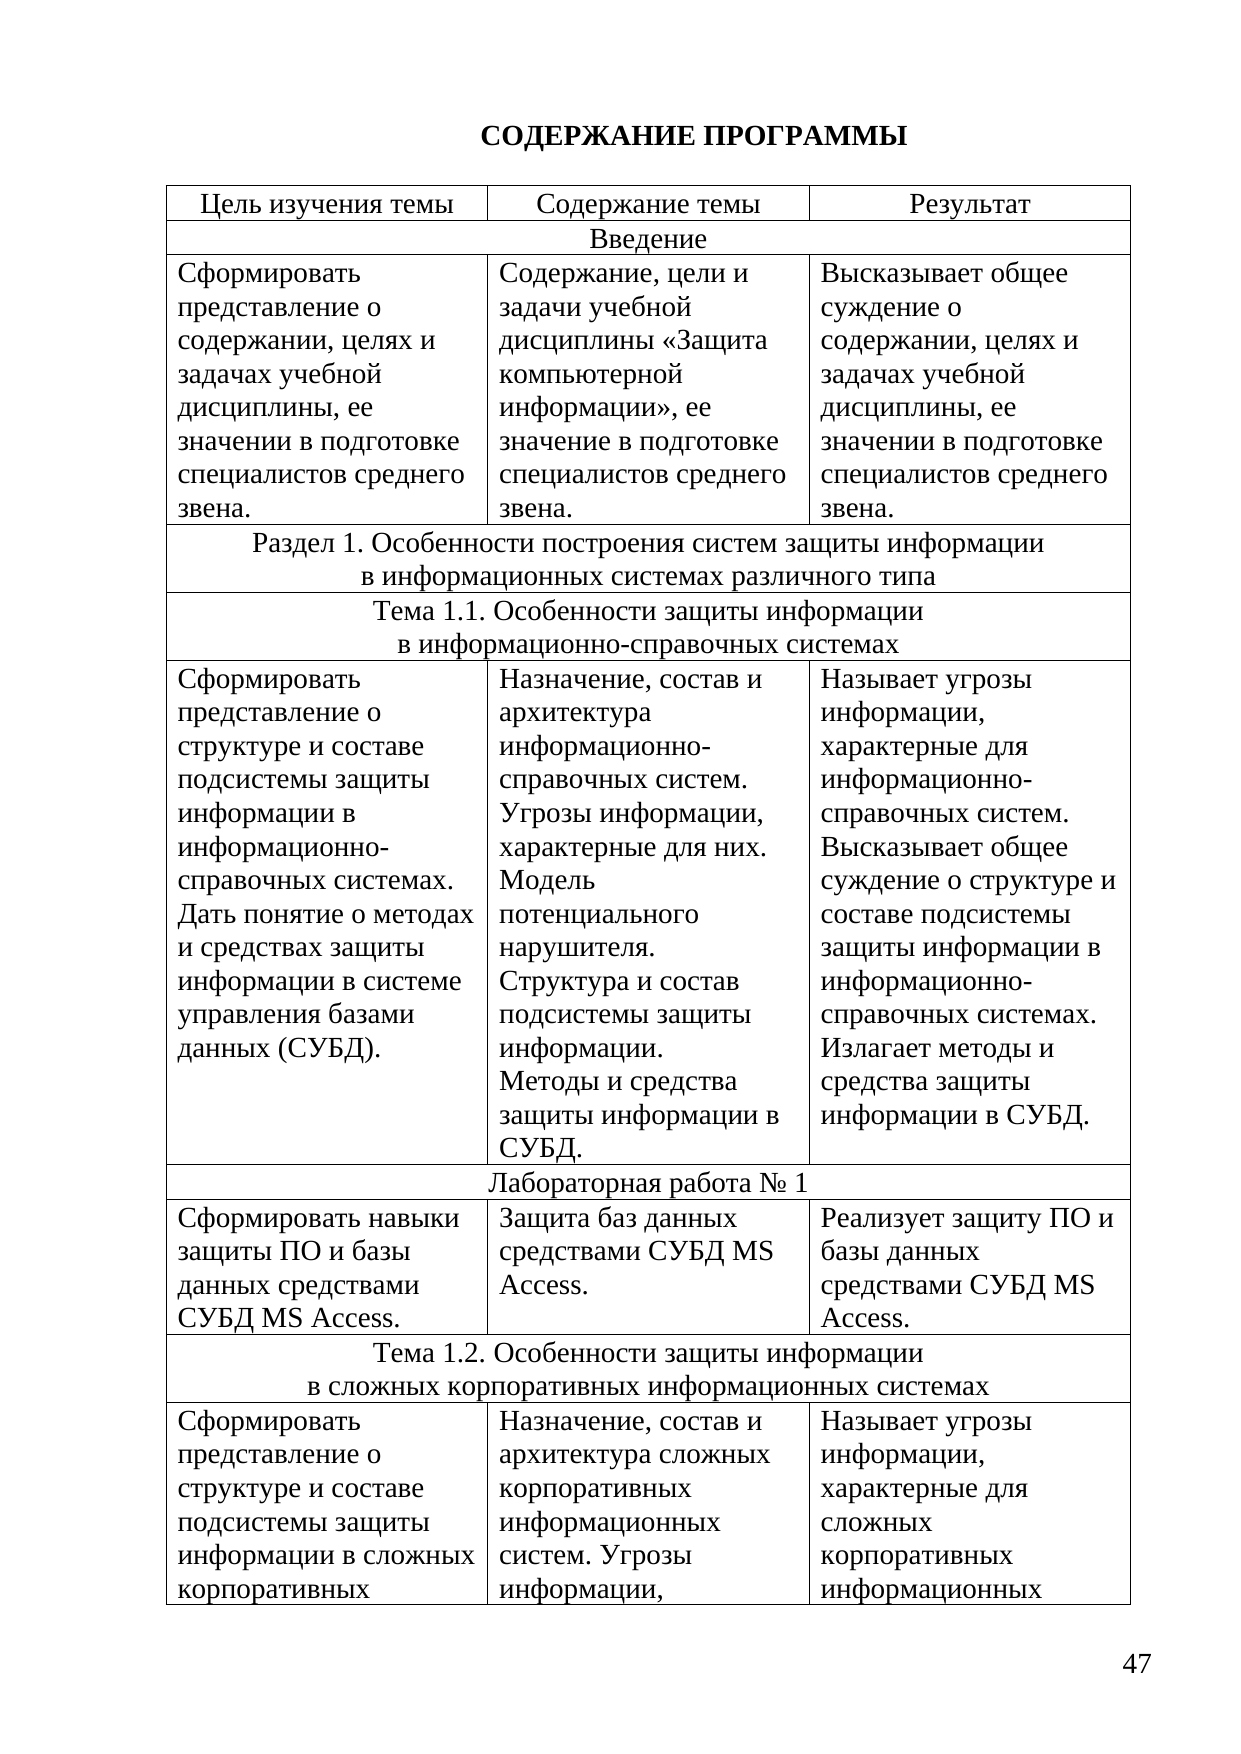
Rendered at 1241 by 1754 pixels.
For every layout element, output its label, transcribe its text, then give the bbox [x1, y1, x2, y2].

table_cell Введение [167, 221, 1130, 254]
table_cell Назначение, состав и архитектура информационно-справочных систем. Угрозы информации, характерные для них. Модель потенциального нарушителя. Структура и состав подсистемы защиты информации. Методы и средства защиты информации в СУБД. [488, 661, 809, 1164]
table_cell Называет угрозы информации, характерные для информационно-справочных систем. Высказывает общее суждение о структуре и составе подсистемы защиты информации в информационно-справочных системах. Излагает методы и средства защиты информации в СУБД. [810, 661, 1130, 1164]
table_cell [810, 1403, 1130, 1604]
table_header Содержание темы [488, 186, 809, 220]
table_cell Сформировать навыки защиты ПО и базы данных средствами СУБД MS Access. [167, 1200, 487, 1334]
table_header Результат [810, 186, 1130, 220]
table_cell Тема 1.1. Особенности защиты информации в информационно-справочных системах [167, 593, 1130, 660]
table_cell Сформировать представление о структуре и составе подсистемы защиты информации в информационно-справочных системах. Дать понятие о методах и средствах защиты информации в системе управления базами данных (СУБД). [167, 661, 487, 1164]
text СОДЕРЖАНИЕ ПРОГРАММЫ [177, 118, 1152, 152]
table_cell Содержание, цели и задачи учебной дисциплины «Защита компьютерной информации», ее значение в подготовке специалистов среднего звена. [488, 255, 809, 524]
table_cell Раздел 1. Особенности построения систем защиты информации в информационных системах различного типа [167, 525, 1130, 592]
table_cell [167, 1403, 487, 1604]
table_cell Высказывает общее суждение о содержании, целях и задачах учебной дисциплины, ее значении в подготовке специалистов среднего звена. [810, 255, 1130, 524]
table_cell Тема 1.2. Особенности защиты информации в сложных корпоративных информационных системах [167, 1335, 1130, 1402]
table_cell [488, 1403, 809, 1604]
table_cell Лабораторная работа № 1 [167, 1165, 1130, 1199]
table_cell Защита баз данных средствами СУБД MS Access. [488, 1200, 809, 1334]
table_header Цель изучения темы [167, 186, 487, 220]
table_cell Сформировать представление о содержании, целях и задачах учебной дисциплины, ее значении в подготовке специалистов среднего звена. [167, 255, 487, 524]
table_cell Реализует защиту ПО и базы данных средствами СУБД MS Access. [810, 1200, 1130, 1334]
